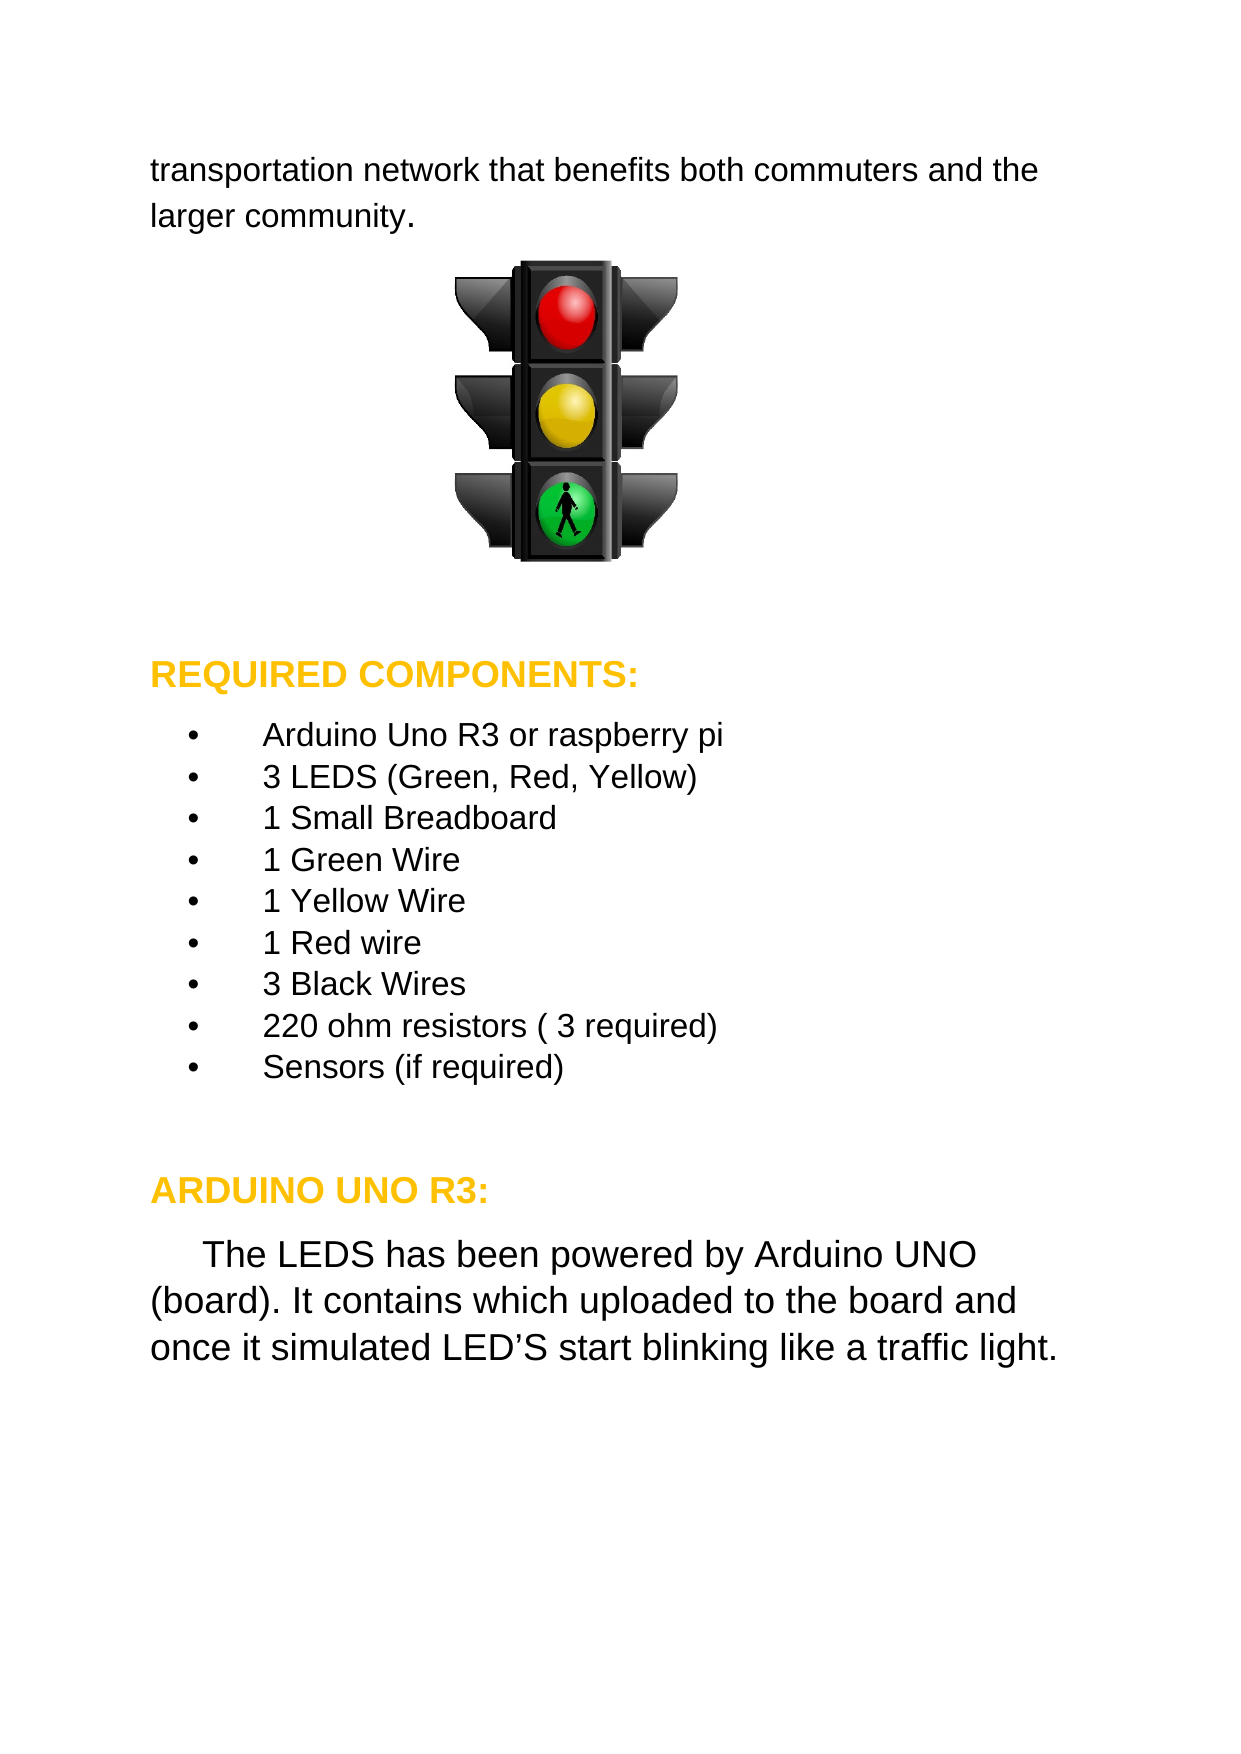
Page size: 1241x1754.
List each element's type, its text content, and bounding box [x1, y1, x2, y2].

text ARDUINO UNO R3: [150, 1168, 1090, 1212]
text REQUIRED COMPONENTS: [150, 652, 1090, 695]
list 1 Red wire [187, 923, 1090, 961]
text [150, 150, 1090, 235]
list 3 LEDS (Green, Red, Yellow) [187, 757, 1090, 795]
list Sensors (if required) [187, 1047, 1090, 1086]
list Arduino Uno R3 or raspberry pi [187, 716, 1090, 754]
list 1 Yellow Wire [187, 881, 1090, 920]
list 1 Small Breadboard [187, 798, 1090, 837]
text The LEDS has been powered by Arduino UNO (board). It contains which uploaded to the board and once it simulated LED’S start blinking like a traffic light. [150, 1232, 1090, 1368]
list 220 ohm resistors ( 3 required) [187, 1006, 1090, 1044]
list 1 Green Wire [187, 840, 1090, 878]
picture [452, 255, 680, 561]
list 3 Black Wires [187, 964, 1090, 1003]
